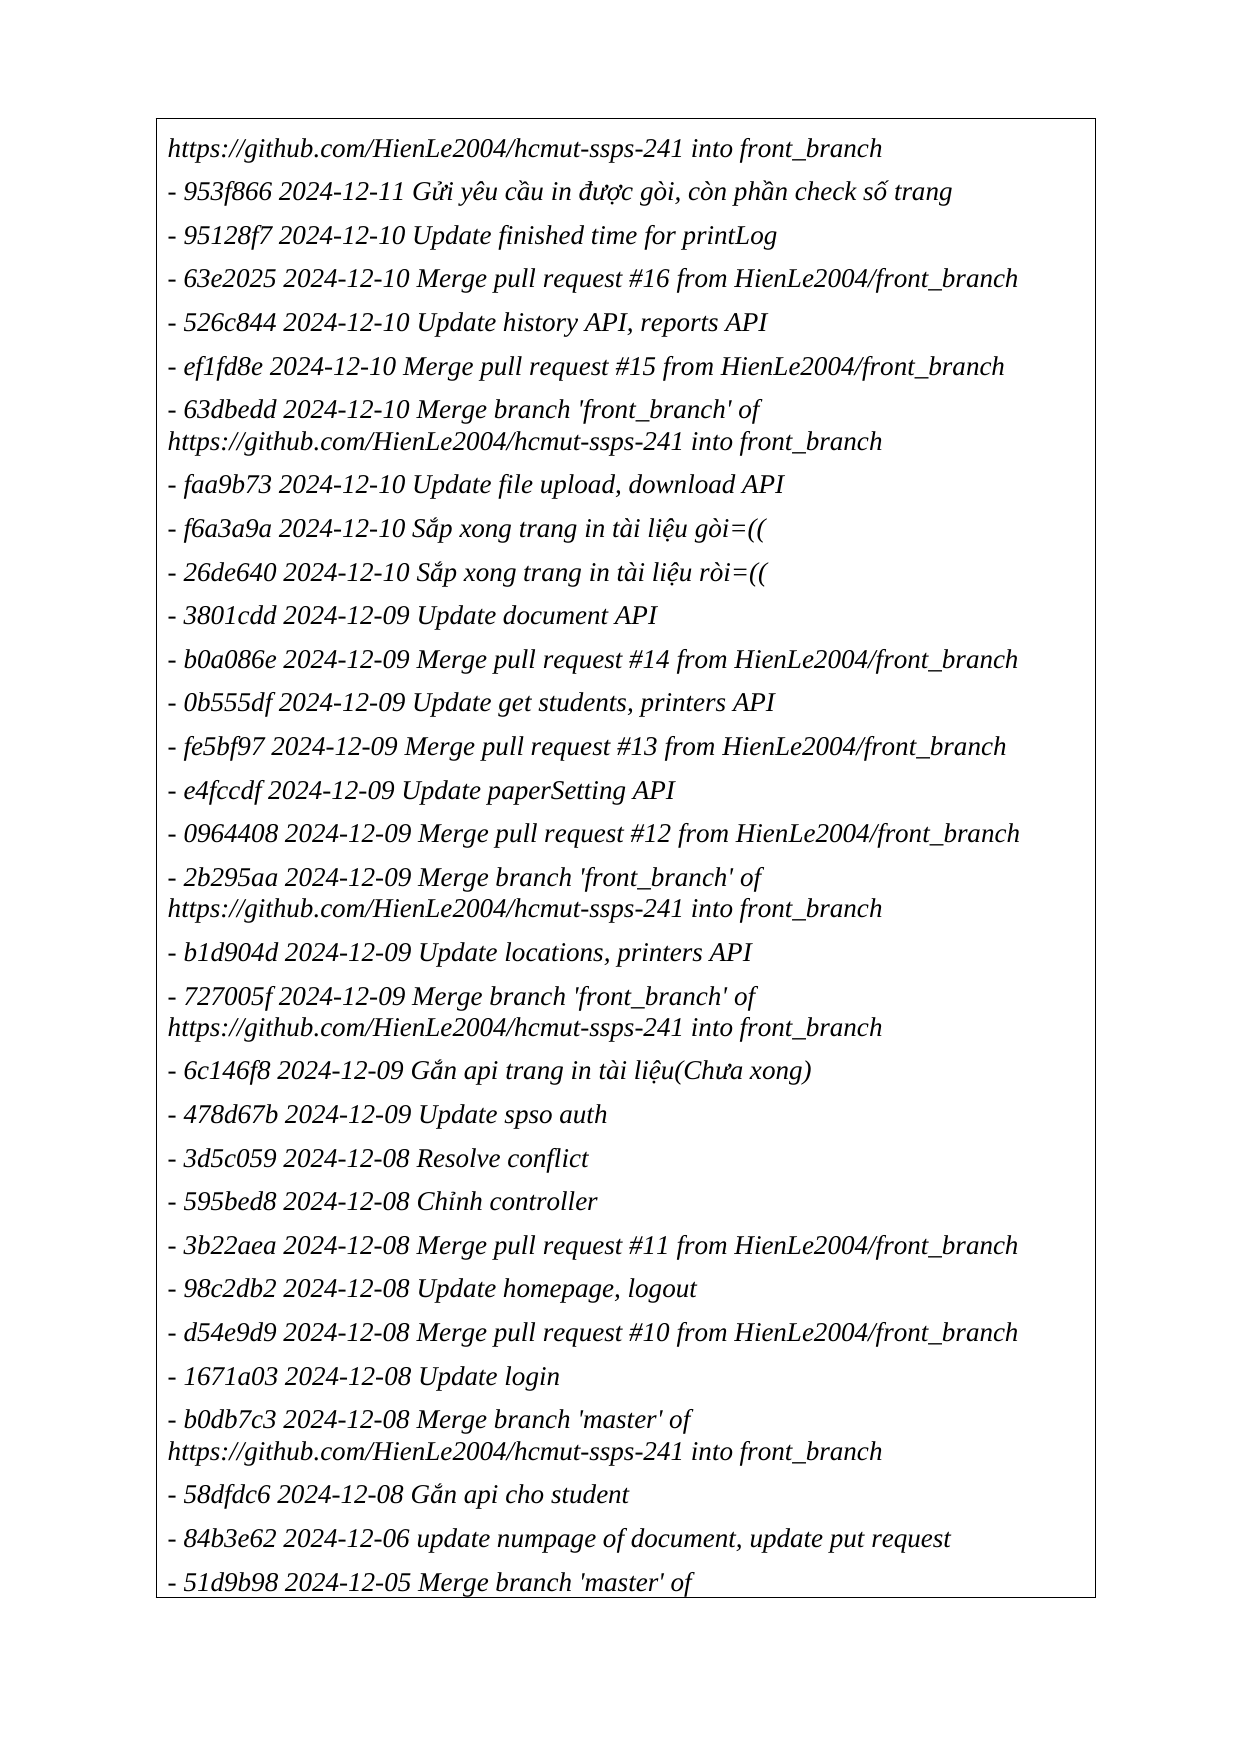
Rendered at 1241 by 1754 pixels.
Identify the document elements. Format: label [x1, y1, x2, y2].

table_header [157, 119, 1095, 1597]
